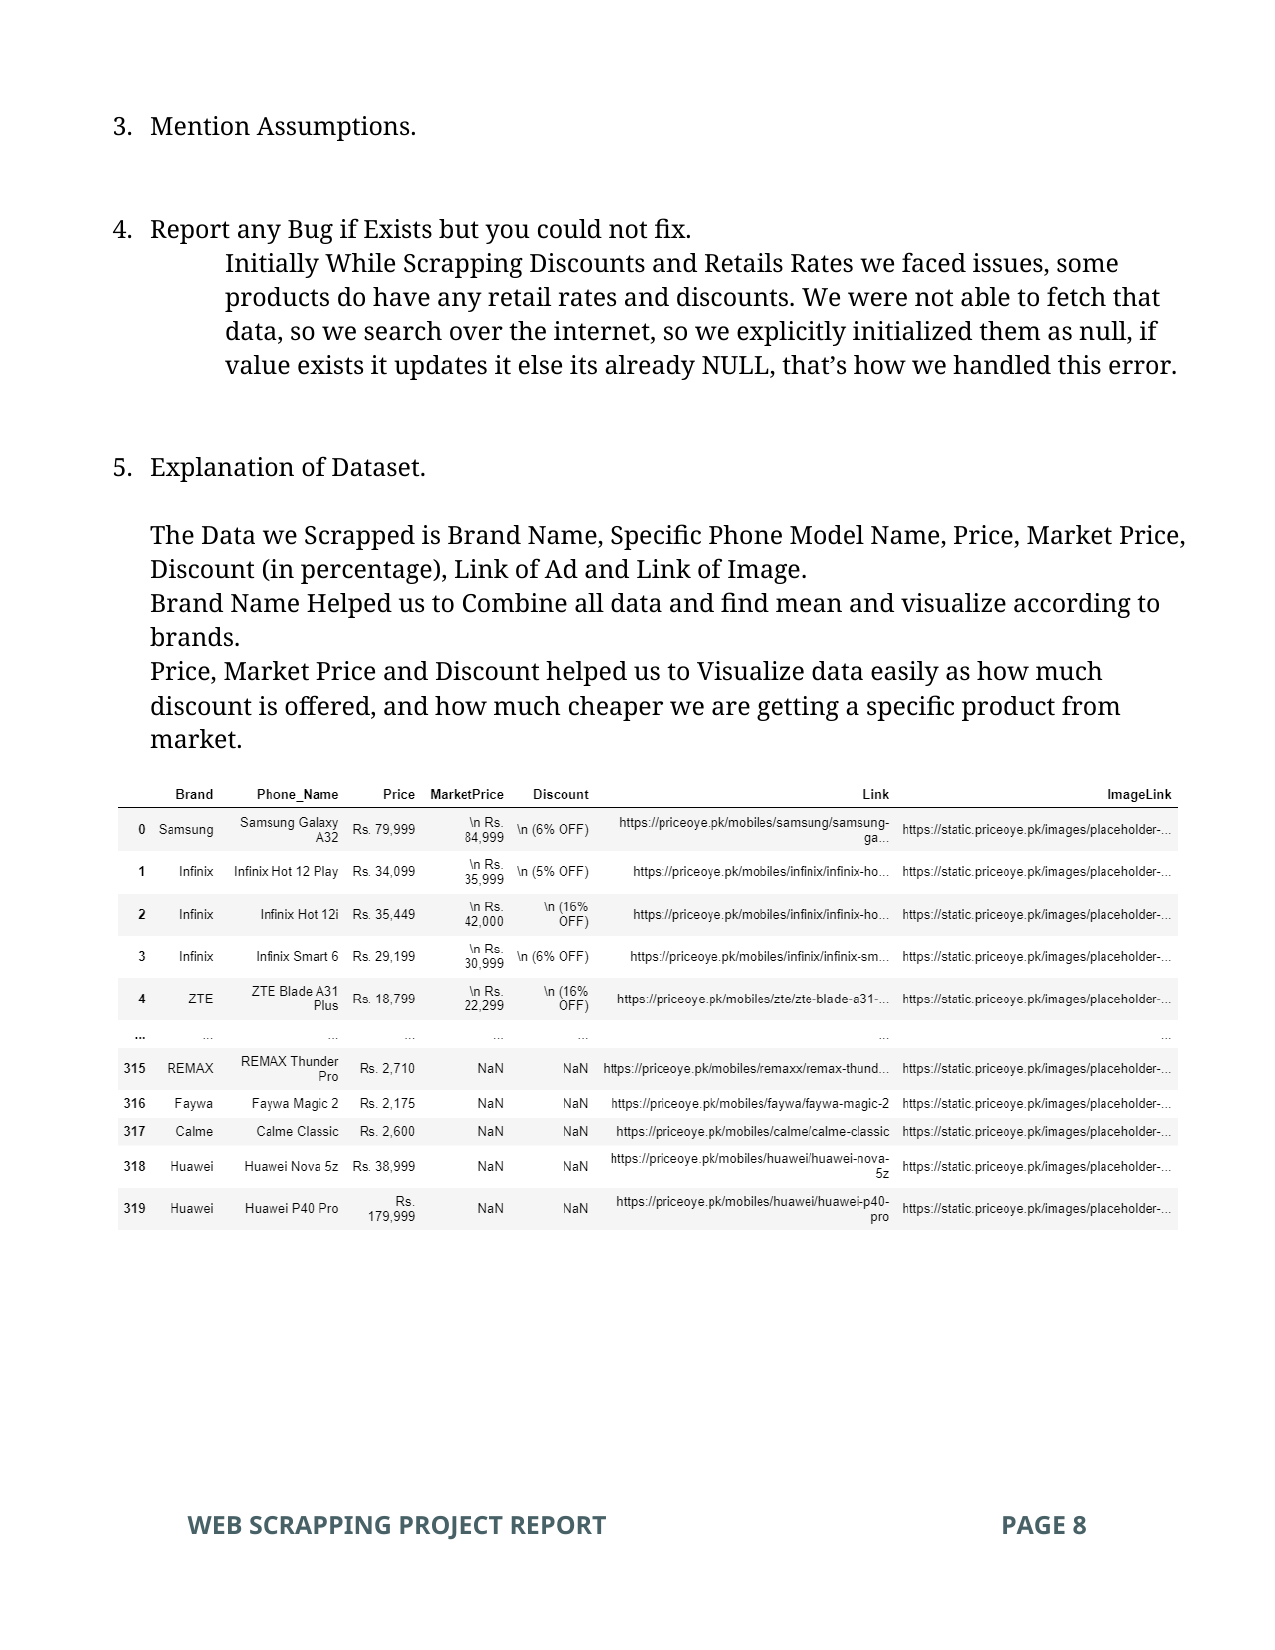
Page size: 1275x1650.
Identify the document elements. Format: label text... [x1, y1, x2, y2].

list Explanation of Dataset. [112, 450, 1200, 484]
list Price, Market Price and Discount helped us to Visualize data easily as how much discount is offered, and how much cheaper we are getting a specific product from market. [150, 654, 1200, 756]
list The Data we Scrapped is Brand Name, Specific Phone Model Name, Price, Market Price, Discount (in percentage), Link of Ad and Link of Image. [150, 518, 1200, 586]
list Mention Assumptions. [112, 109, 1200, 143]
picture [75, 756, 1200, 1243]
list Initially While Scrapping Discounts and Retails Rates we faced issues, some products do have any retail rates and discounts. We were not able to fetch that data, so we search over the internet, so we explicitly initialized them as null, if value exists it updates it else its already NULL, that’s how we handled this error. [225, 245, 1200, 382]
list Report any Bug if Exists but you could not fix. [112, 211, 1200, 245]
list Brand Name Helped us to Combine all data and find mean and visualize according to brands. [150, 586, 1200, 654]
